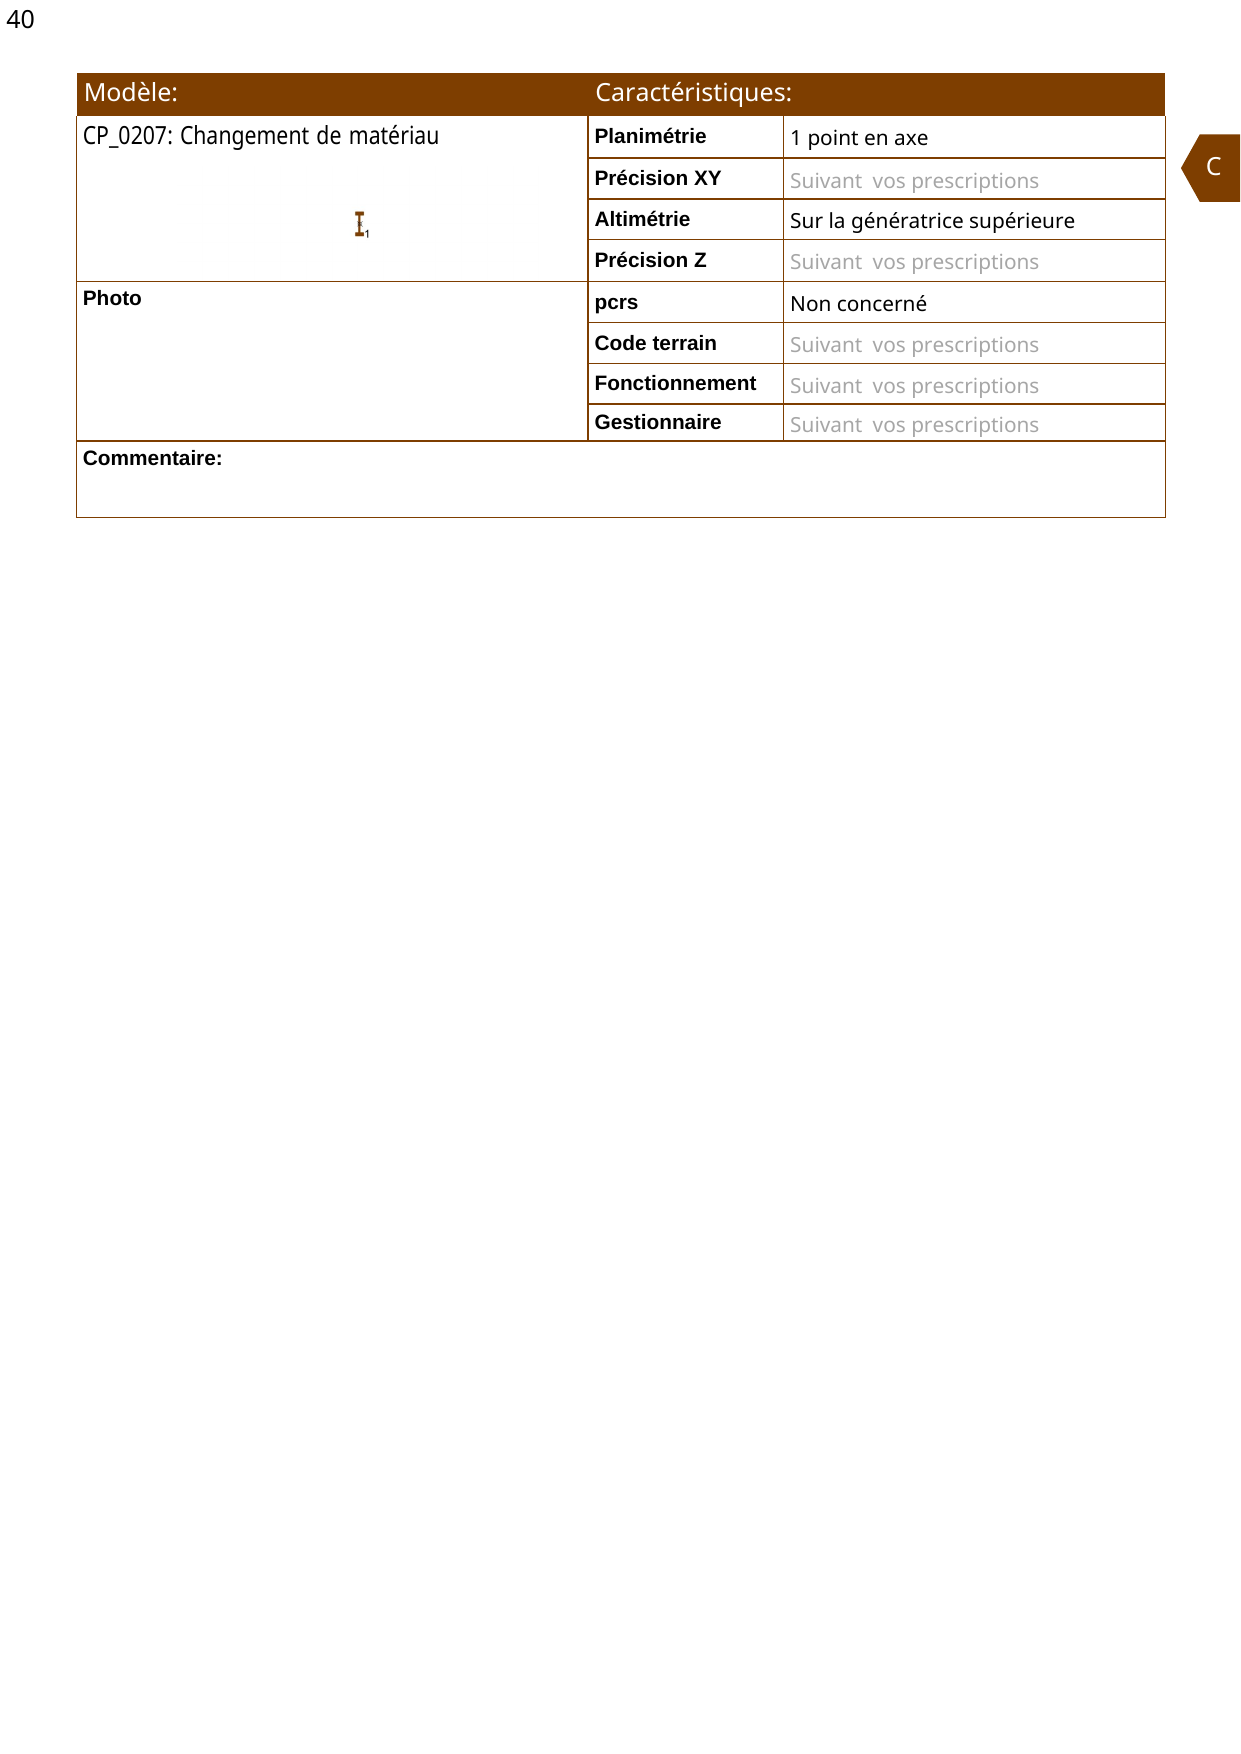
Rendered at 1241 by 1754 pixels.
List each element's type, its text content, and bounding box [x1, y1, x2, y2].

table_cell CP_0207: Changement de matériau [77, 116, 587, 281]
table_cell pcrs [589, 282, 783, 322]
table_header Modèle: [77, 73, 588, 116]
table_cell Suivant vos prescriptions [784, 364, 1165, 403]
picture [177, 166, 539, 281]
table_cell Précision XY [589, 159, 783, 198]
table_cell Suivant vos prescriptions [784, 405, 1165, 440]
table_cell Suivant vos prescriptions [784, 240, 1165, 281]
table_cell Commentaire: [77, 442, 1165, 516]
table_cell Sur la génératrice supérieure [784, 200, 1165, 239]
table_cell Fonctionnement [589, 364, 783, 403]
table_cell Code terrain [589, 323, 783, 362]
table_cell Non concerné [784, 282, 1165, 322]
table_cell Gestionnaire [589, 405, 783, 440]
table_cell Suivant vos prescriptions [784, 323, 1165, 362]
table_cell Photo [77, 282, 587, 440]
table_cell Altimétrie [589, 200, 783, 239]
table_header Caractéristiques: [588, 73, 1165, 116]
table_cell Planimétrie [589, 116, 783, 157]
table_cell Suivant vos prescriptions [784, 159, 1165, 198]
table_cell 1 point en axe [784, 116, 1165, 157]
table_cell Précision Z [589, 240, 783, 281]
